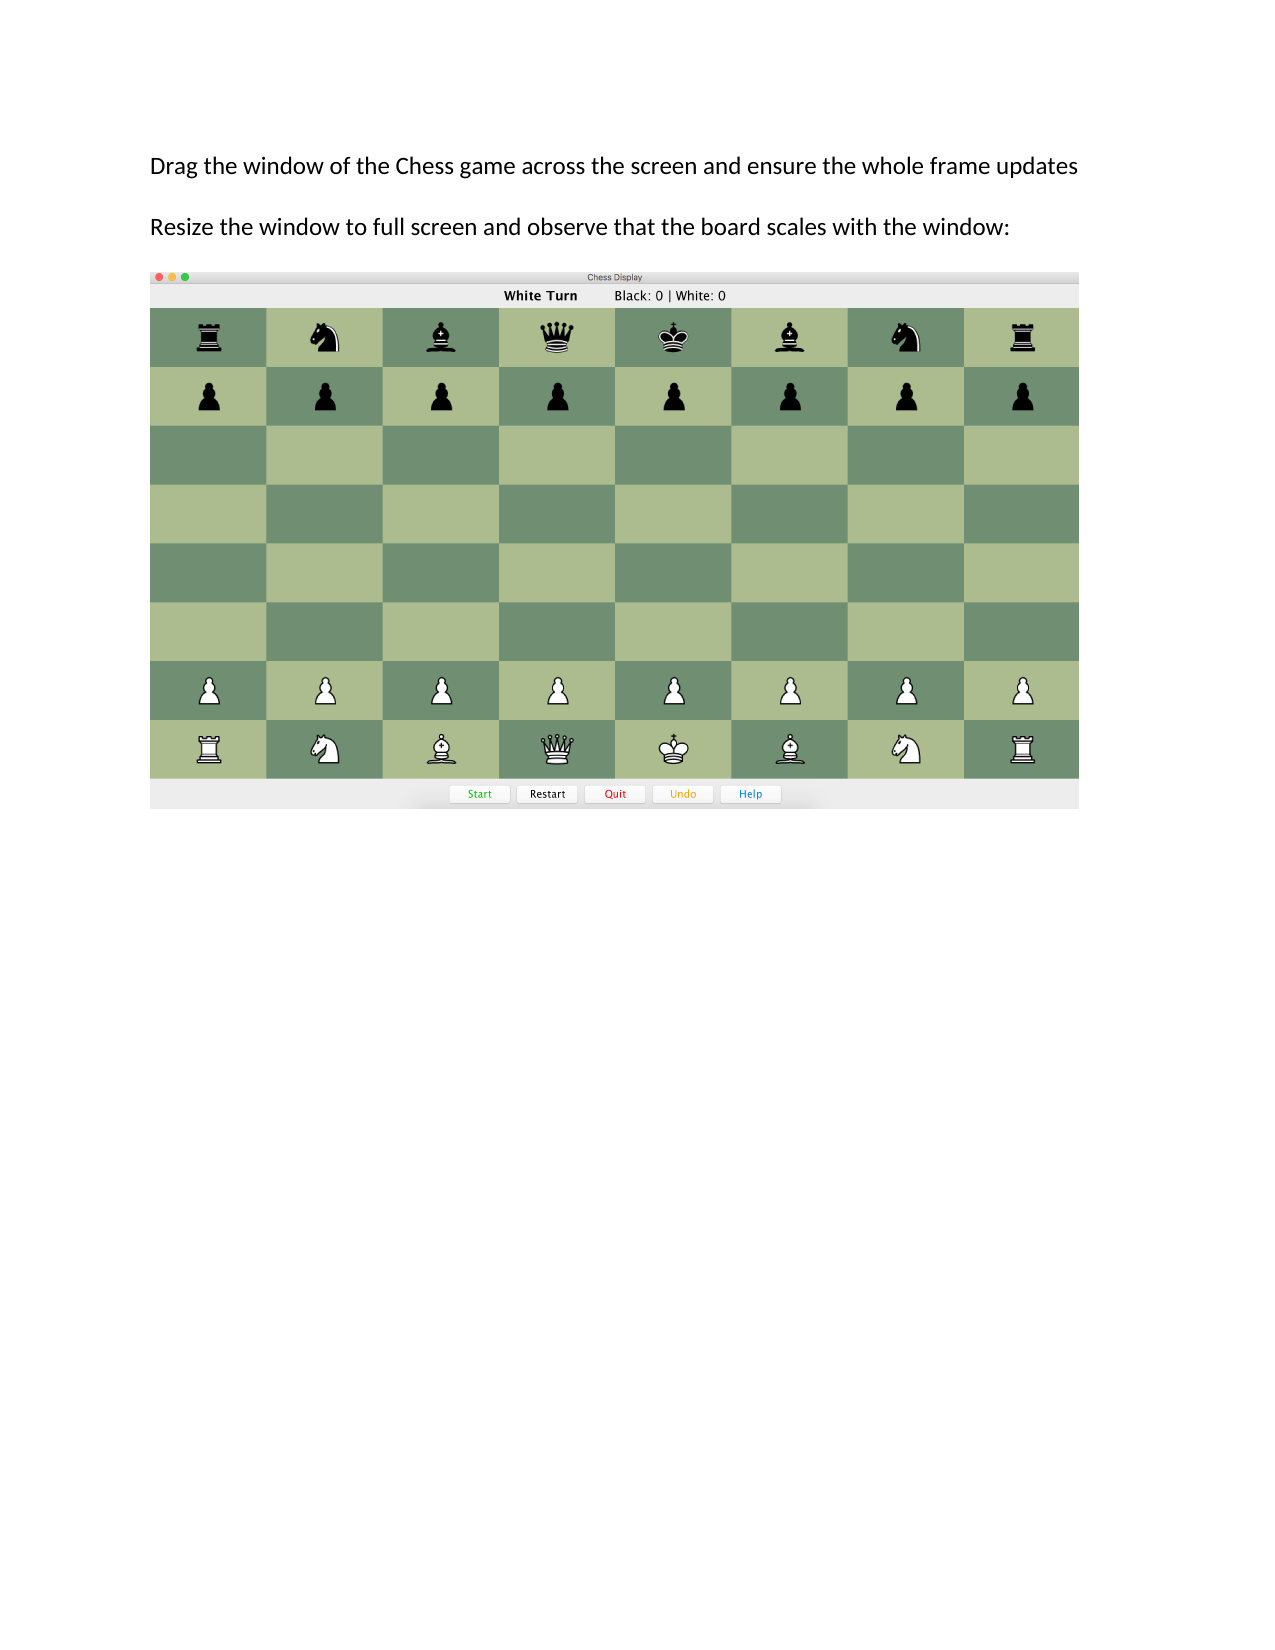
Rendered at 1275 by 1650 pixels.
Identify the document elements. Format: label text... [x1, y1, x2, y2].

text Resize the window to full screen and observe that the board scales with the window: [150, 211, 1125, 242]
picture [150, 272, 1079, 809]
text Drag the window of the Chess game across the screen and ensure the whole frame updates [150, 150, 1125, 181]
